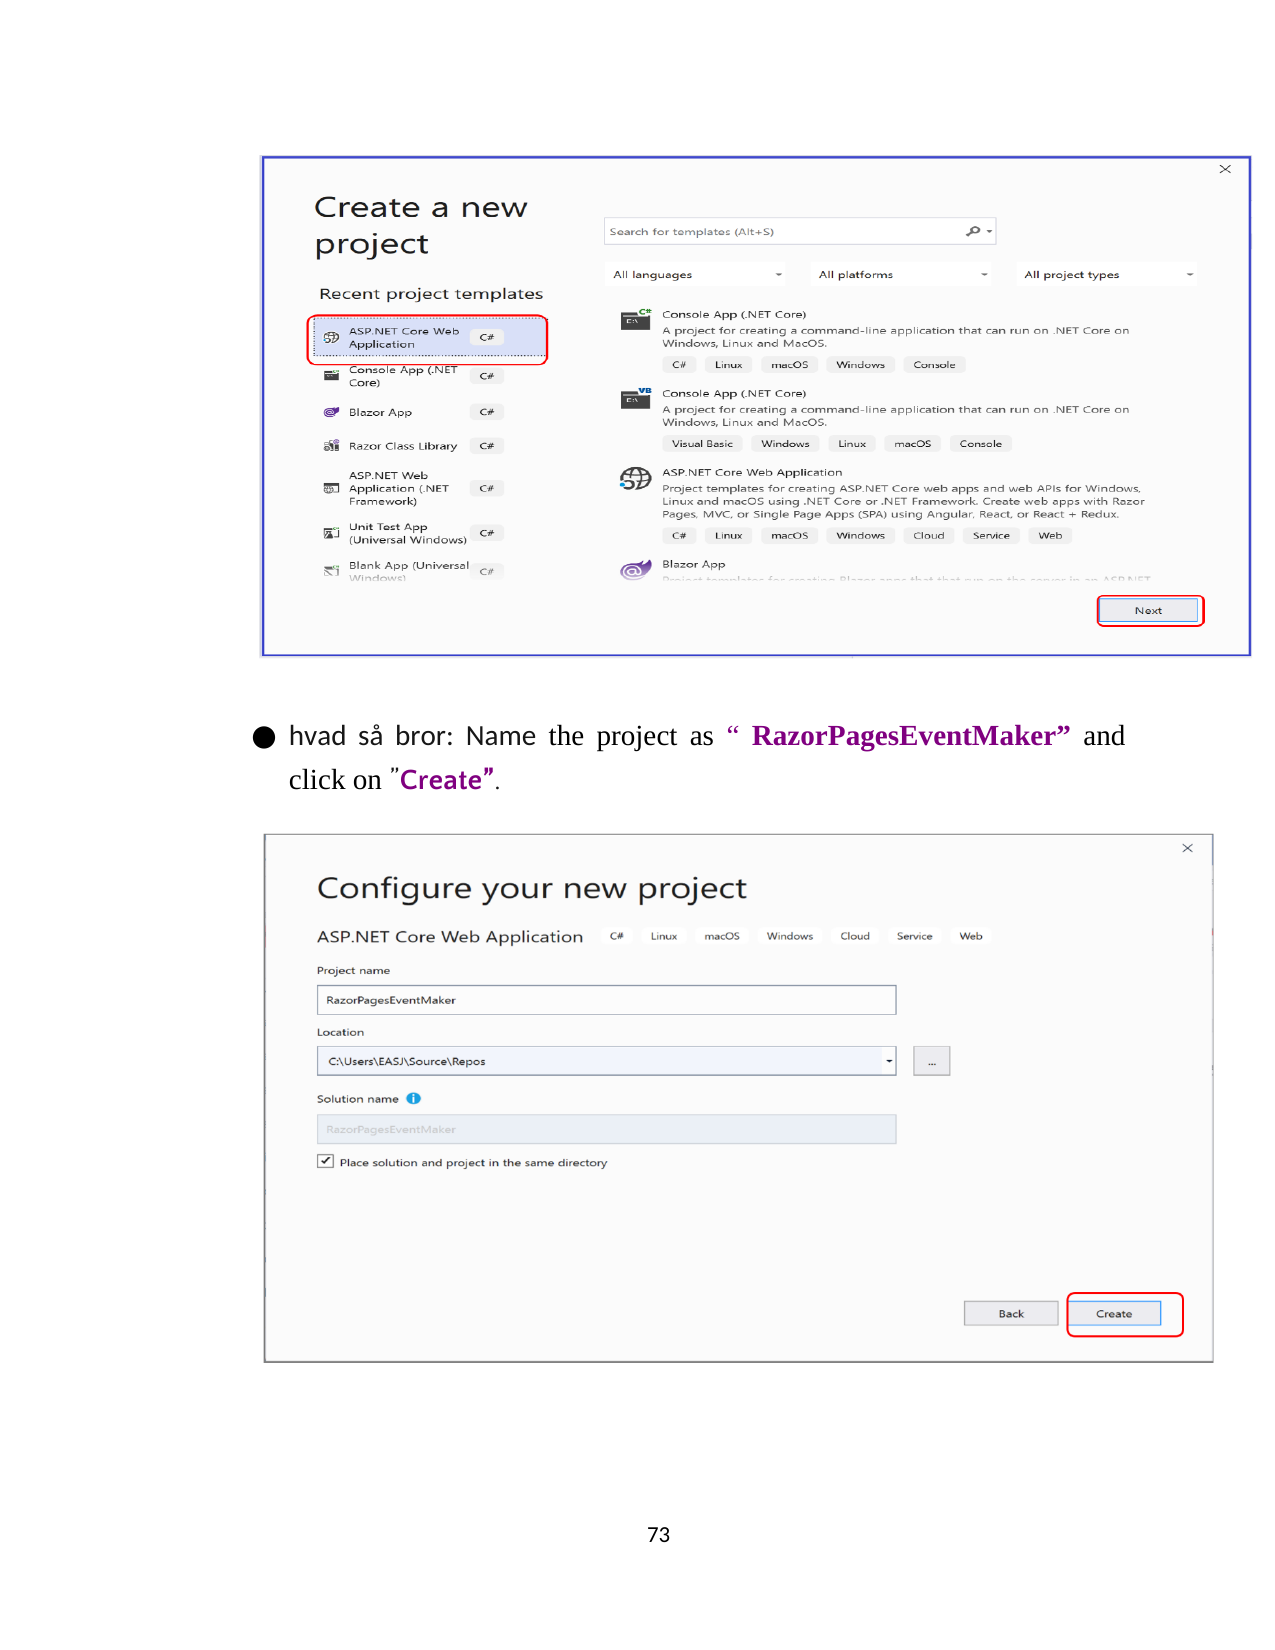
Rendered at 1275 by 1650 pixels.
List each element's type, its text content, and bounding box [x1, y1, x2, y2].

picture [251, 150, 1253, 660]
list hvad så bror: Name the project as “ RazorPagesEventMaker” and click on ”Create”. [251, 702, 1125, 797]
picture [251, 826, 1226, 1369]
